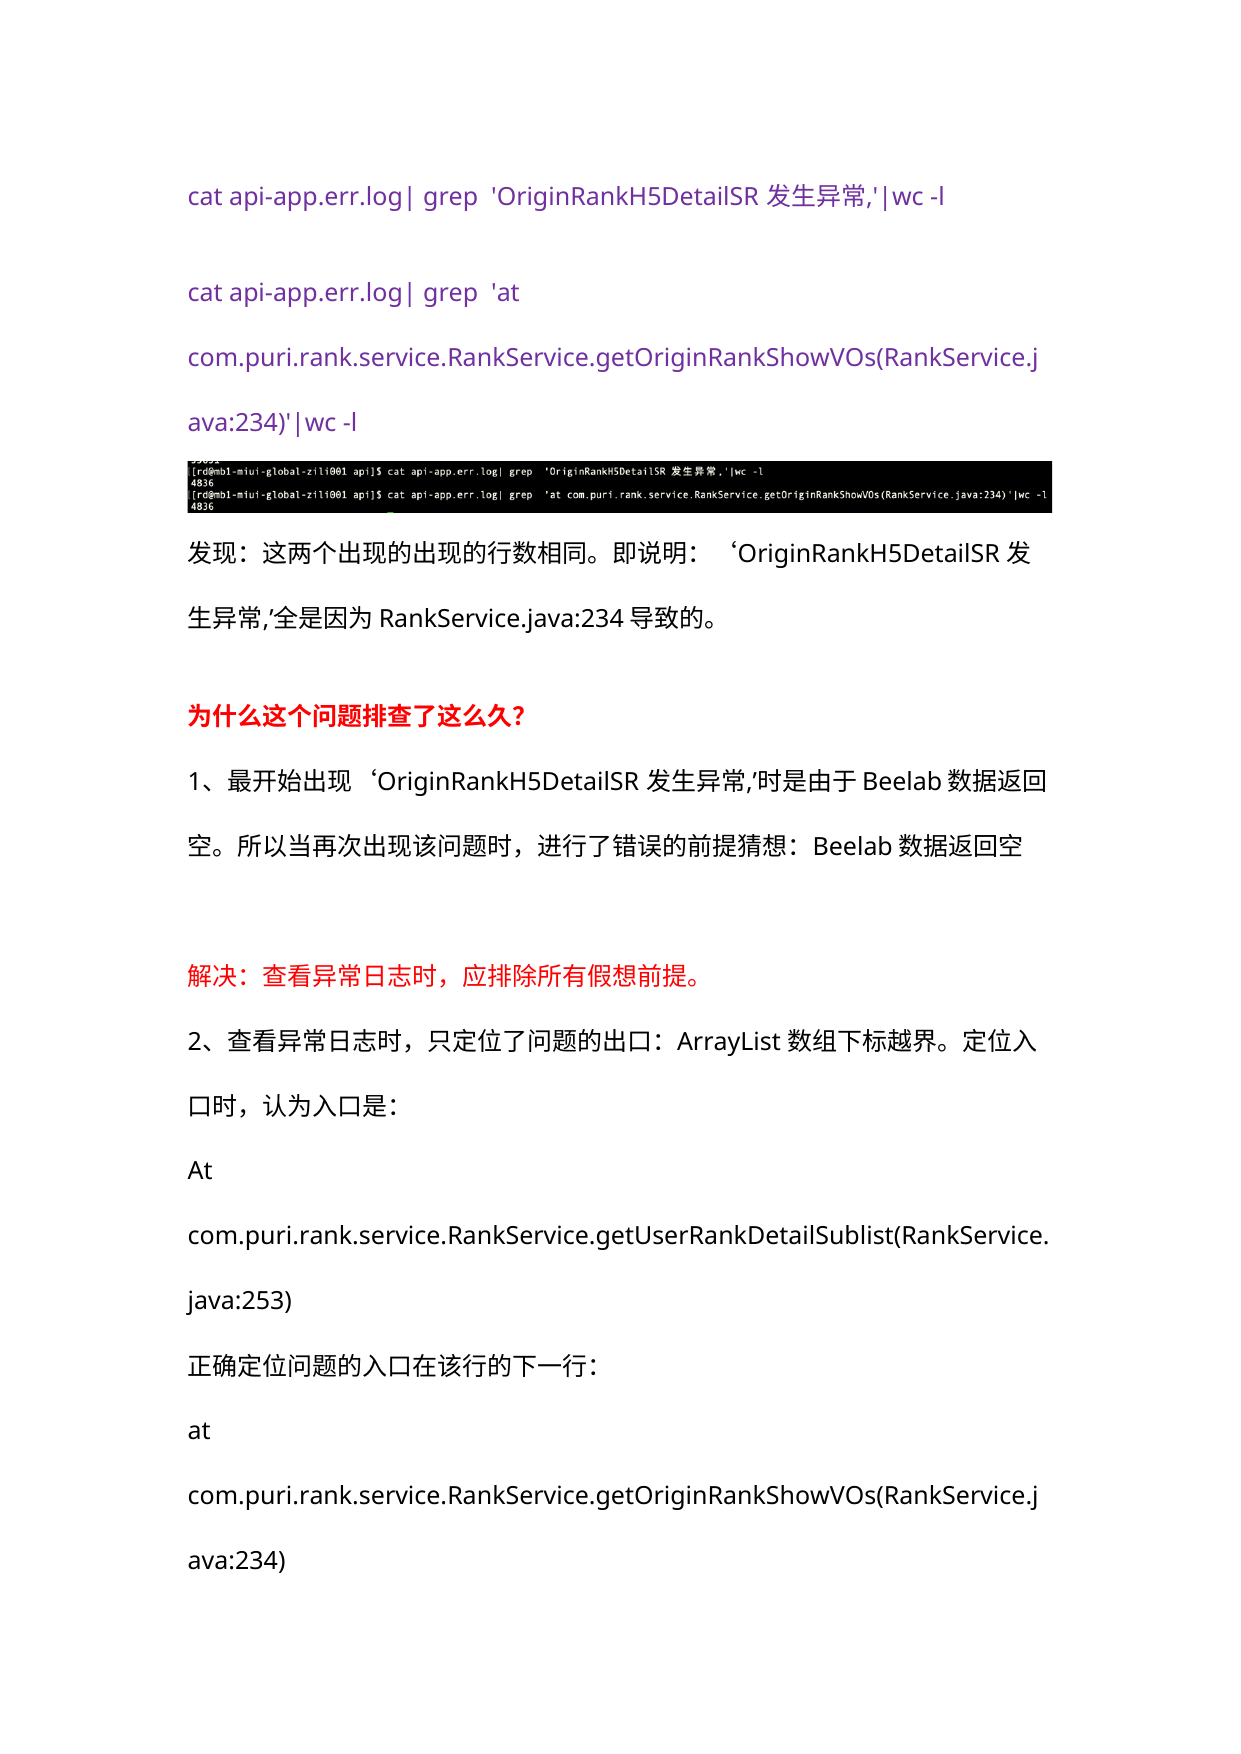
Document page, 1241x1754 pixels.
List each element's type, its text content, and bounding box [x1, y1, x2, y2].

picture [187, 461, 1053, 513]
text 解决：查看异常日志时，应排除所有假想前提。 [187, 942, 1053, 1007]
text cat api-app.err.log| grep 'at com.puri.rank.service.RankService.getOriginRankShowVOs(RankService.java:234)'|wc -l [187, 259, 1053, 454]
text 2、查看异常日志时，只定位了问题的出口：ArrayList 数组下标越界。定位入口时，认为入口是： [187, 1007, 1053, 1137]
text 正确定位问题的入口在该行的下一行： [187, 1332, 1053, 1397]
text 为什么这个问题排查了这么久？ [187, 682, 1053, 747]
text 1、最开始出现‘OriginRankH5DetailSR 发生异常,’时是由于Beelab数据返回空。所以当再次出现该问题时，进行了错误的前提猜想：Beelab数据返回空 [187, 747, 1053, 877]
text at com.puri.rank.service.RankService.getOriginRankShowVOs(RankService.java:234) [187, 1397, 1053, 1592]
text At com.puri.rank.service.RankService.getUserRankDetailSublist(RankService.java:253) [187, 1137, 1053, 1332]
text cat api-app.err.log| grep 'OriginRankH5DetailSR 发生异常,'|wc -l [187, 162, 1053, 227]
text 发现：这两个出现的出现的行数相同。即说明：‘OriginRankH5DetailSR 发生异常,’全是因为RankService.java:234导致的。 [187, 519, 1053, 649]
